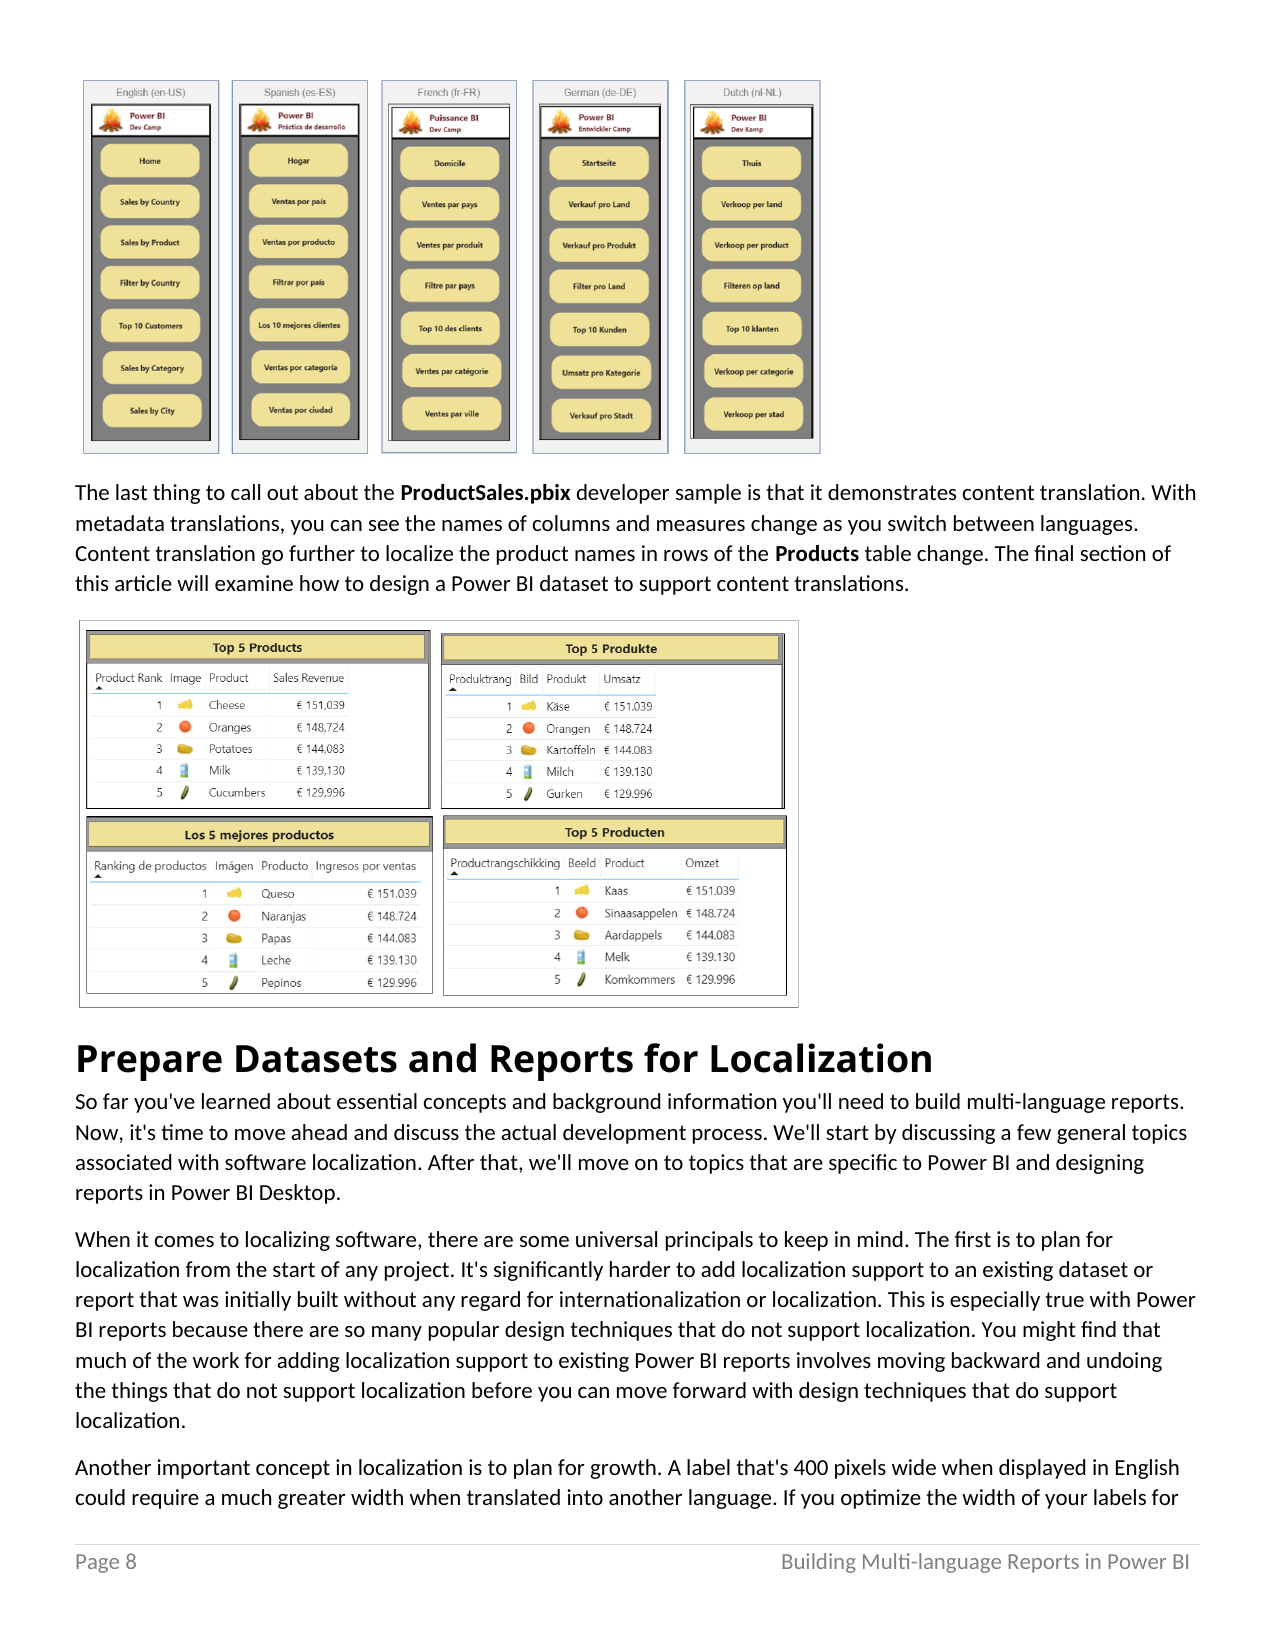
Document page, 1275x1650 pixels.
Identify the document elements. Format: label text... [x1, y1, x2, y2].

text So far you've learned about essential concepts and background information you'll need to build multi-language reports. Now, it's time to move ahead and discuss the actual development process. We'll start by discussing a few general topics associated with software localization. After that, we'll move on to topics that are specific to Power BI and designing reports in Power BI Desktop. [75, 1087, 1200, 1206]
text When it comes to localizing software, there are some universal principals to keep in mind. The first is to plan for localization from the start of any project. It's significantly harder to add localization support to an existing dataset or report that was initially built without any regard for internationalization or localization. This is especially true with Power BI reports because there are so many popular design techniques that do not support localization. You might find that much of the work for adding localization support to existing Power BI reports involves moving backward and undoing the things that do not support localization before you can move forward with design techniques that do support localization. [75, 1225, 1200, 1434]
picture [75, 616, 808, 1014]
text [75, 1453, 1200, 1511]
subtitle Prepare Datasets and Reports for Localization [75, 1032, 1200, 1083]
text The last thing to call out about the ProductSales.pbix developer sample is that it demonstrates content translation. With metadata translations, you can see the names of columns and measures change as you switch between languages. Content translation go further to localize the product names in rows of the Products table change. The final section of this article will examine how to design a Power BI dataset to support content translations. [75, 478, 1200, 597]
picture [75, 75, 826, 460]
